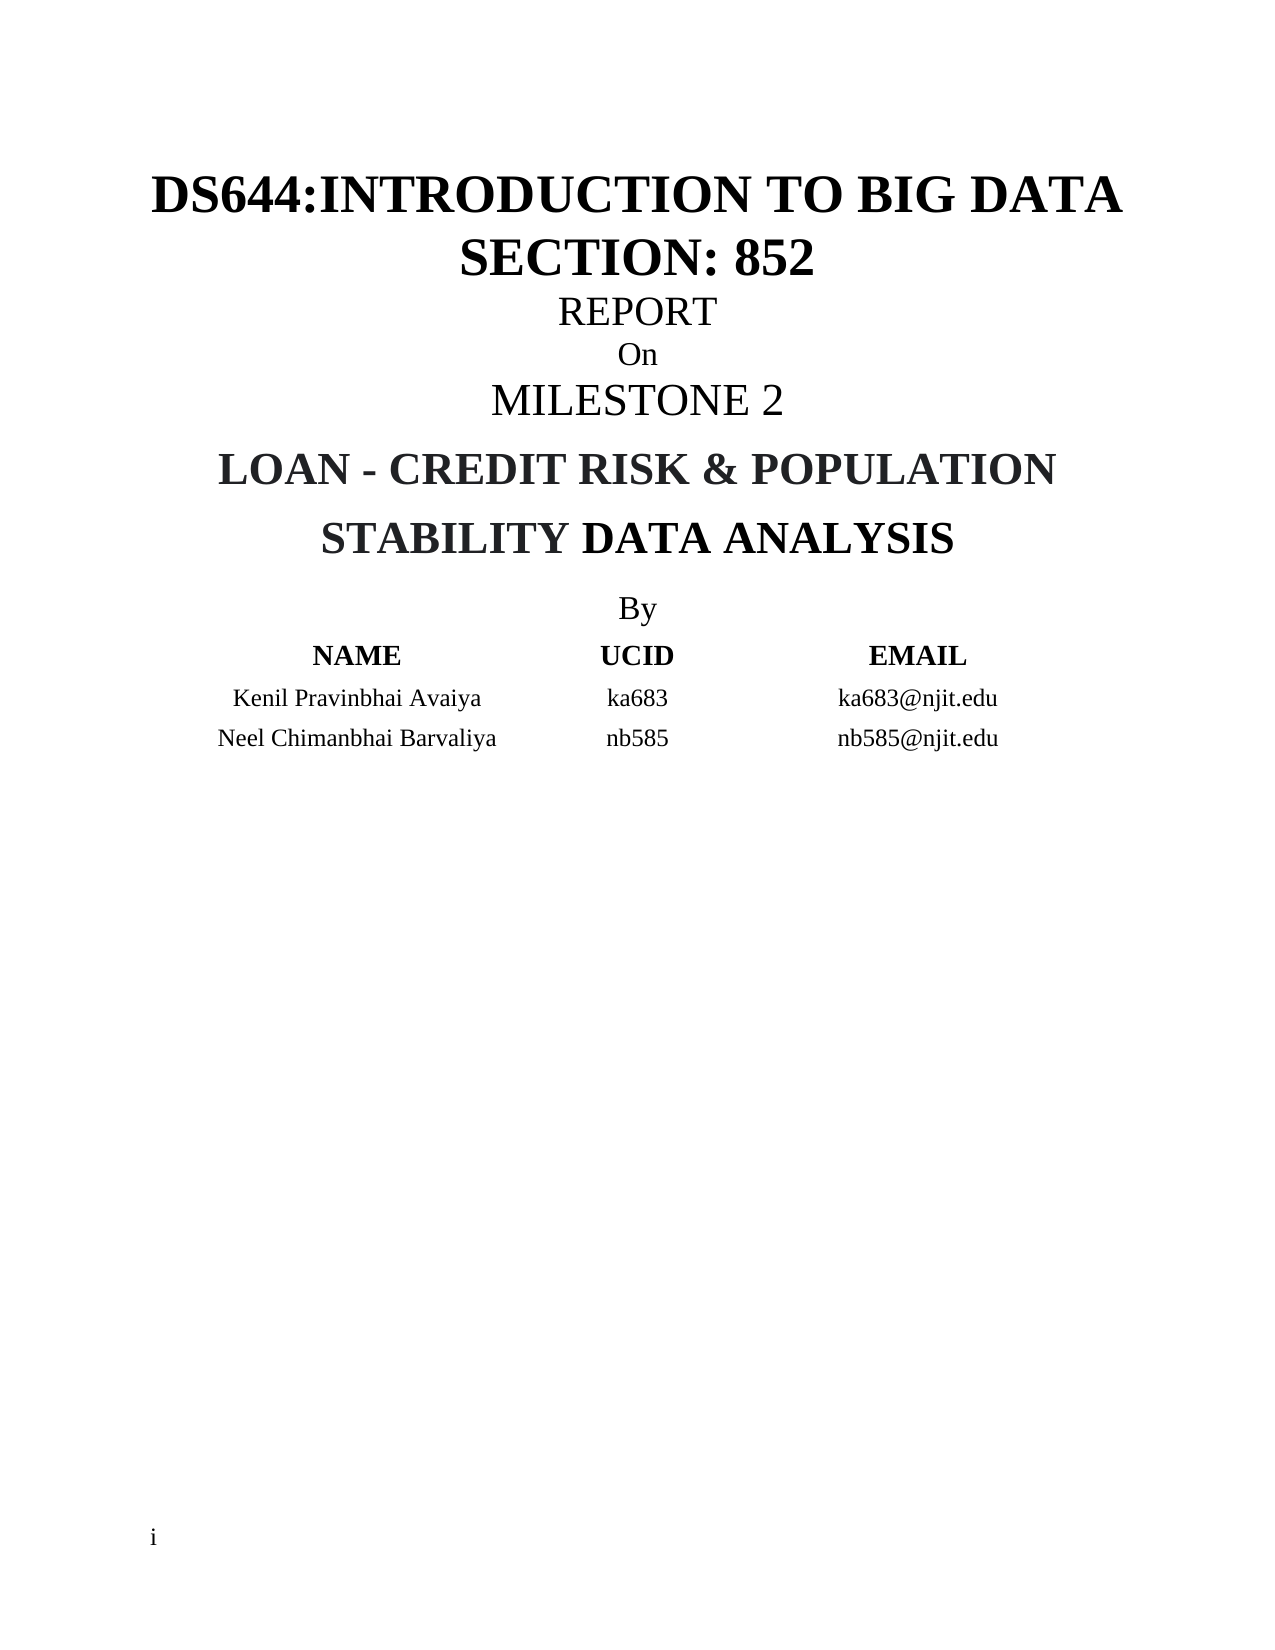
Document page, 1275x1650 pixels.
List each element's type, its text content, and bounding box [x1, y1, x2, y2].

table_cell nb585 [527, 723, 748, 770]
table_cell Kenil Pravinbhai Avaiya [188, 683, 527, 723]
table_header NAME [188, 639, 527, 683]
table_header UCID [527, 639, 748, 683]
text On [150, 334, 1125, 373]
table_cell ka683@njit.edu [748, 683, 1088, 723]
table_header EMAIL [748, 639, 1088, 683]
text SECTION: 852 [150, 224, 1125, 287]
text By [150, 588, 1125, 626]
subtitle LOAN - CREDIT RISK & POPULATION STABILITY DATA ANALYSIS [150, 426, 1125, 563]
text DS644:INTRODUCTION TO BIG DATA [150, 162, 1125, 224]
text MILESTONE 2 [150, 373, 1125, 426]
text REPORT [150, 287, 1125, 334]
table_cell Neel Chimanbhai Barvaliya [188, 723, 527, 770]
table_cell nb585@njit.edu [748, 723, 1088, 770]
table_cell ka683 [527, 683, 748, 723]
